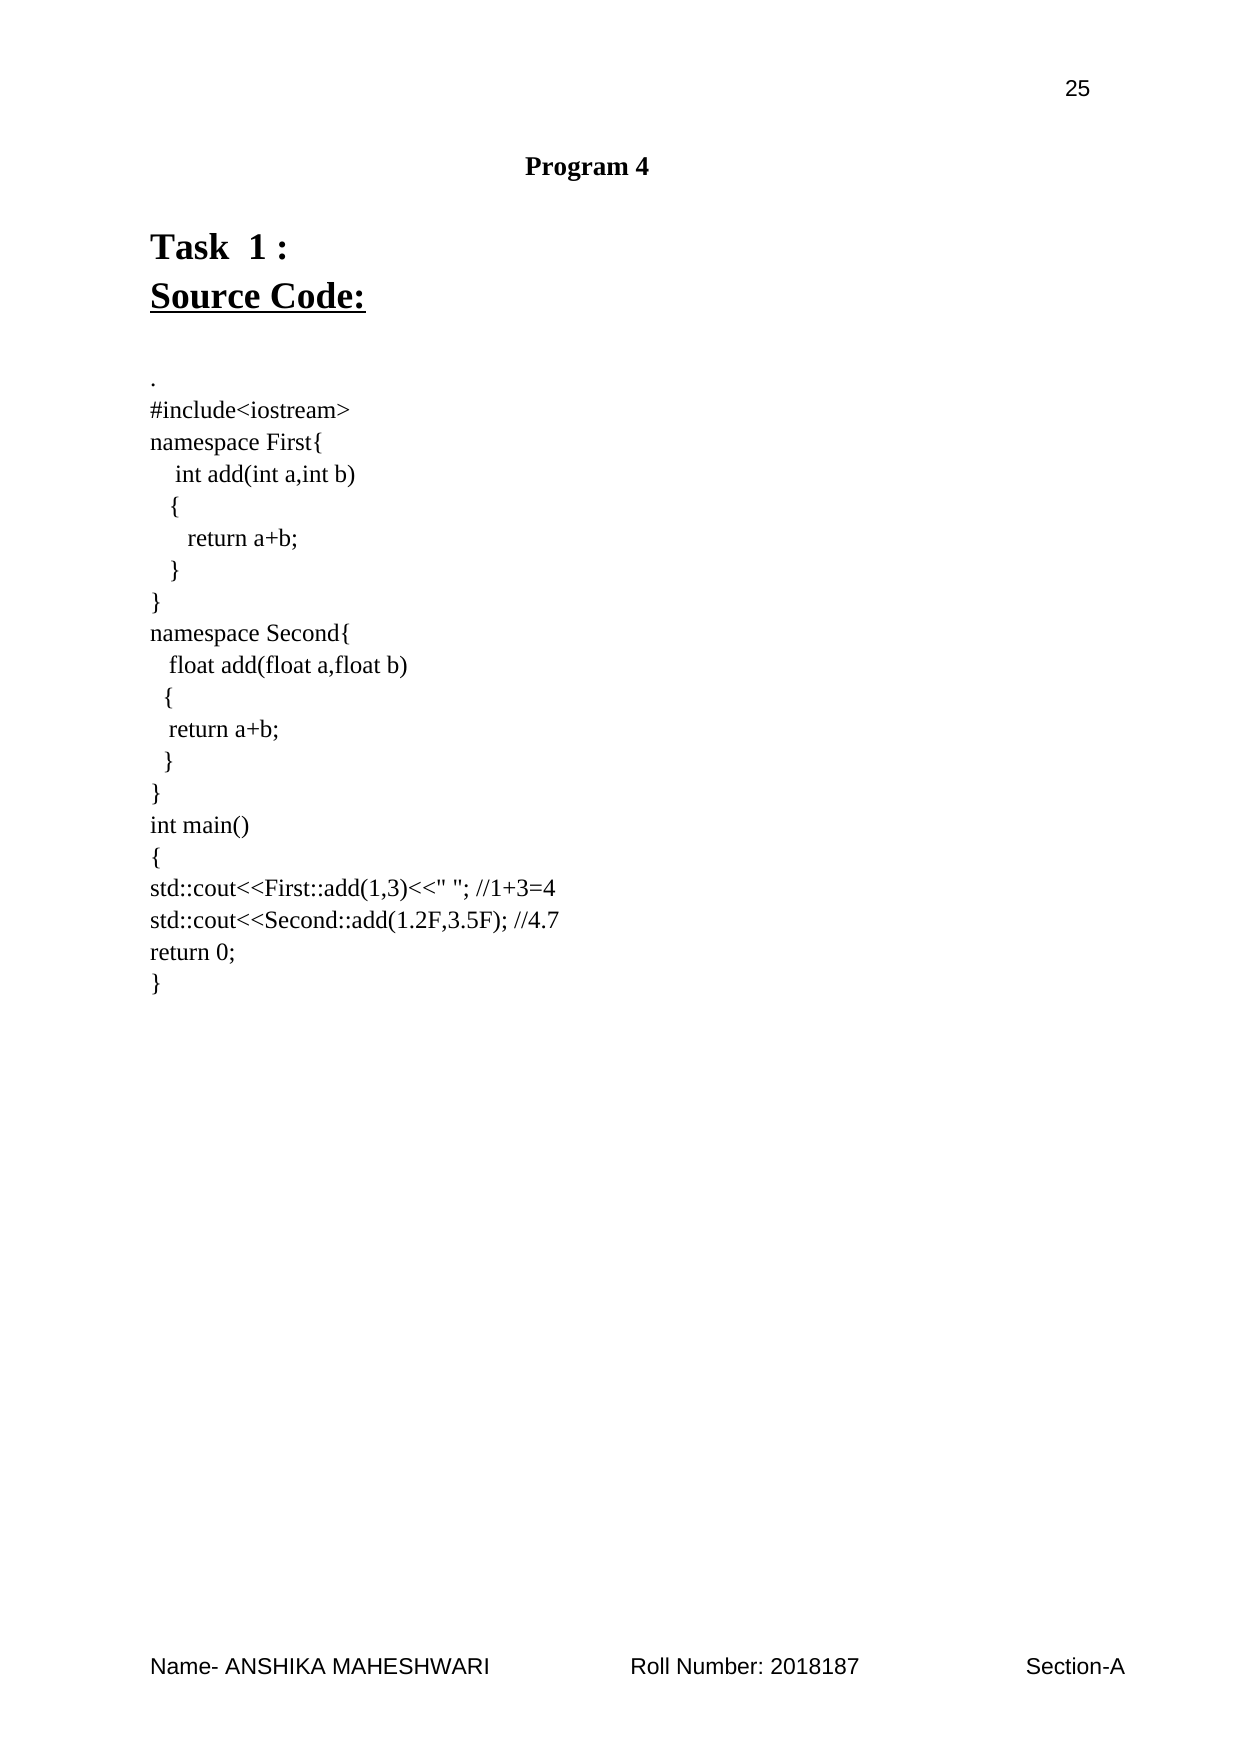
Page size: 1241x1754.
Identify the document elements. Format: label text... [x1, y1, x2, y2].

table_header int add(int a,int b) [149, 458, 363, 489]
table_header namespace First{ [149, 426, 332, 458]
text } [150, 968, 1090, 996]
table_header int main() [149, 808, 257, 840]
text Program 4 [450, 150, 1090, 181]
table_header return a+b; [149, 713, 287, 744]
table_header } [149, 776, 170, 808]
table_header { [149, 840, 170, 872]
table_header return a+b; [149, 521, 306, 553]
text Source Code: [150, 274, 1090, 317]
table_header } [149, 745, 182, 776]
table_header . [149, 362, 164, 394]
table_header { [149, 490, 189, 521]
table_header std::cout<<Second::add(1.2F,3.5F); //4.7 [149, 904, 567, 936]
table_header std::cout<<First::add(1,3)<<" "; //1+3=4 [149, 872, 564, 904]
table_header float add(float a,float b) [149, 649, 415, 681]
table_header #include<iostream> [149, 394, 358, 426]
table_header } [149, 553, 189, 585]
text Task 1 : [150, 224, 1090, 267]
table_header return 0; [149, 936, 243, 968]
table_header } [149, 585, 170, 617]
table_header { [149, 681, 182, 713]
table_header namespace Second{ [149, 617, 359, 649]
